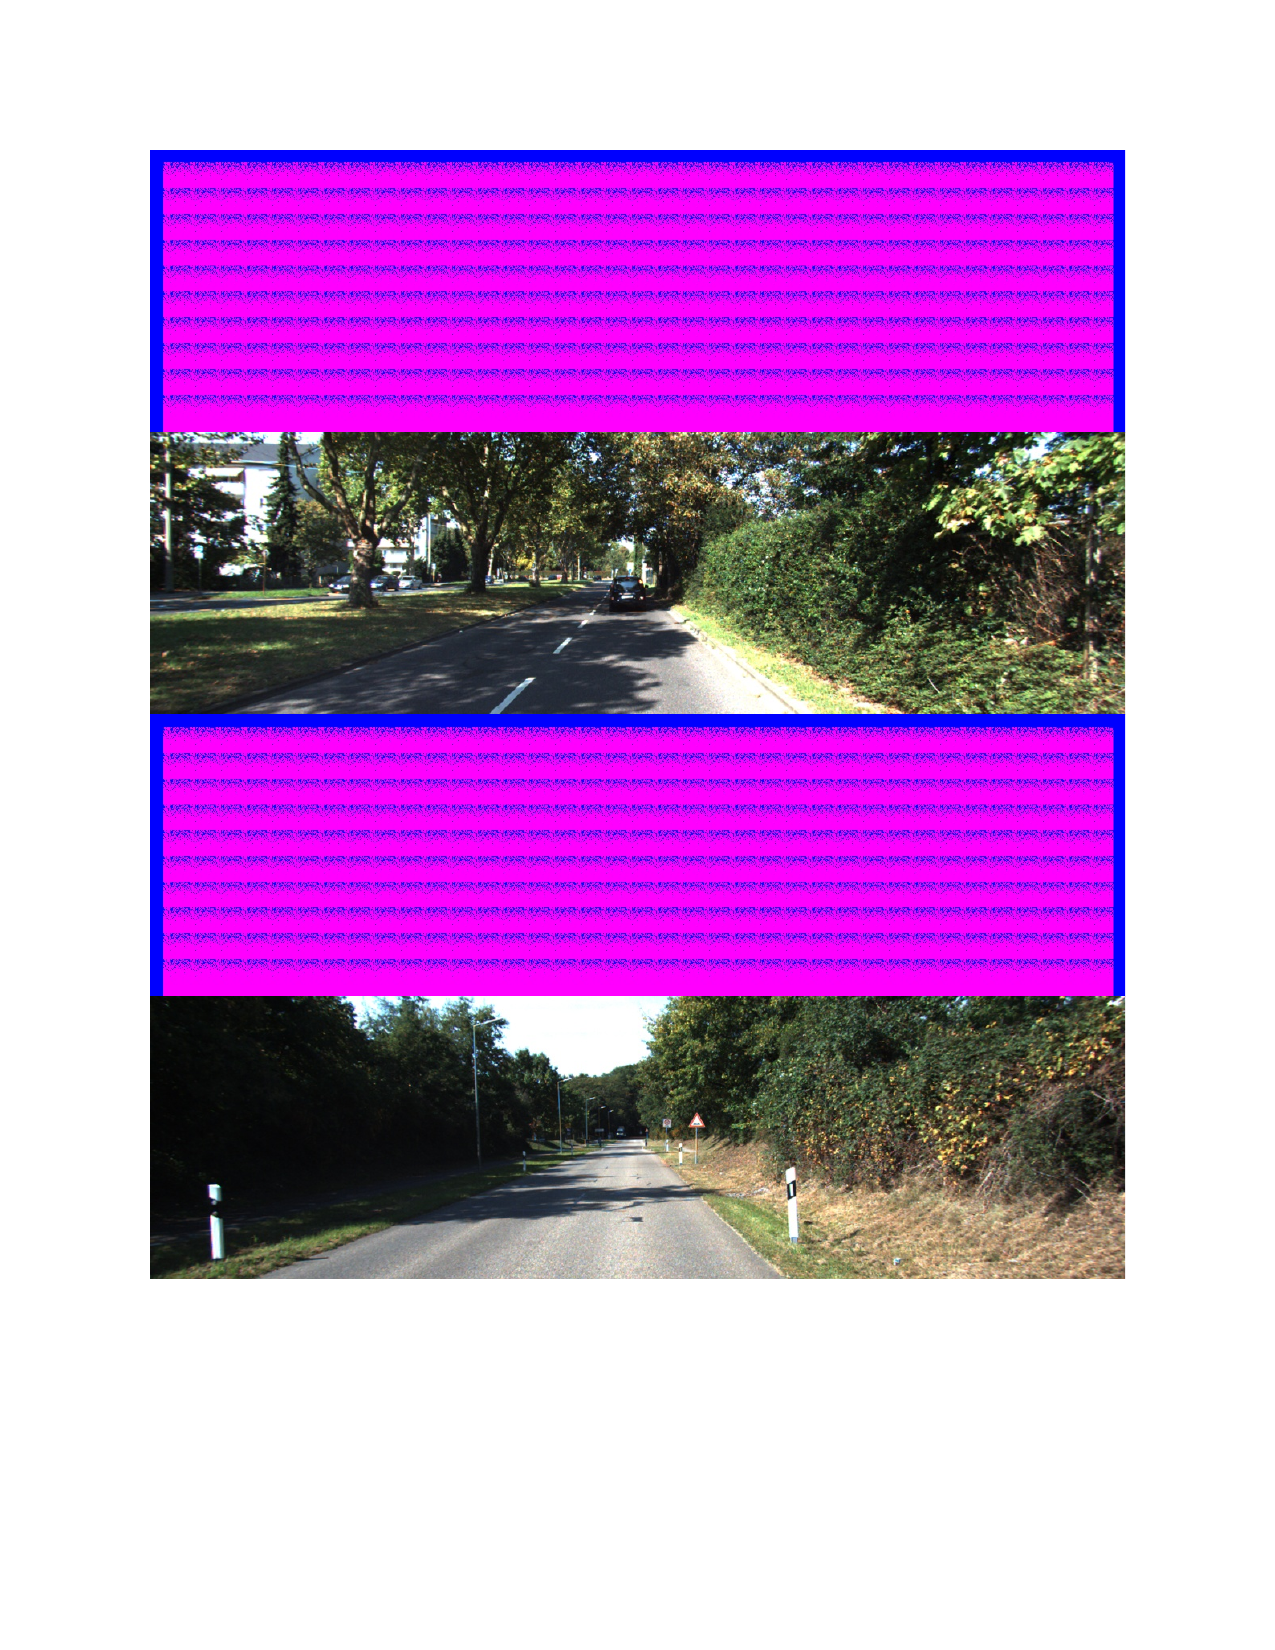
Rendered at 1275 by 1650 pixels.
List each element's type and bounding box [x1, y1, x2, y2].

picture [150, 150, 1125, 1279]
